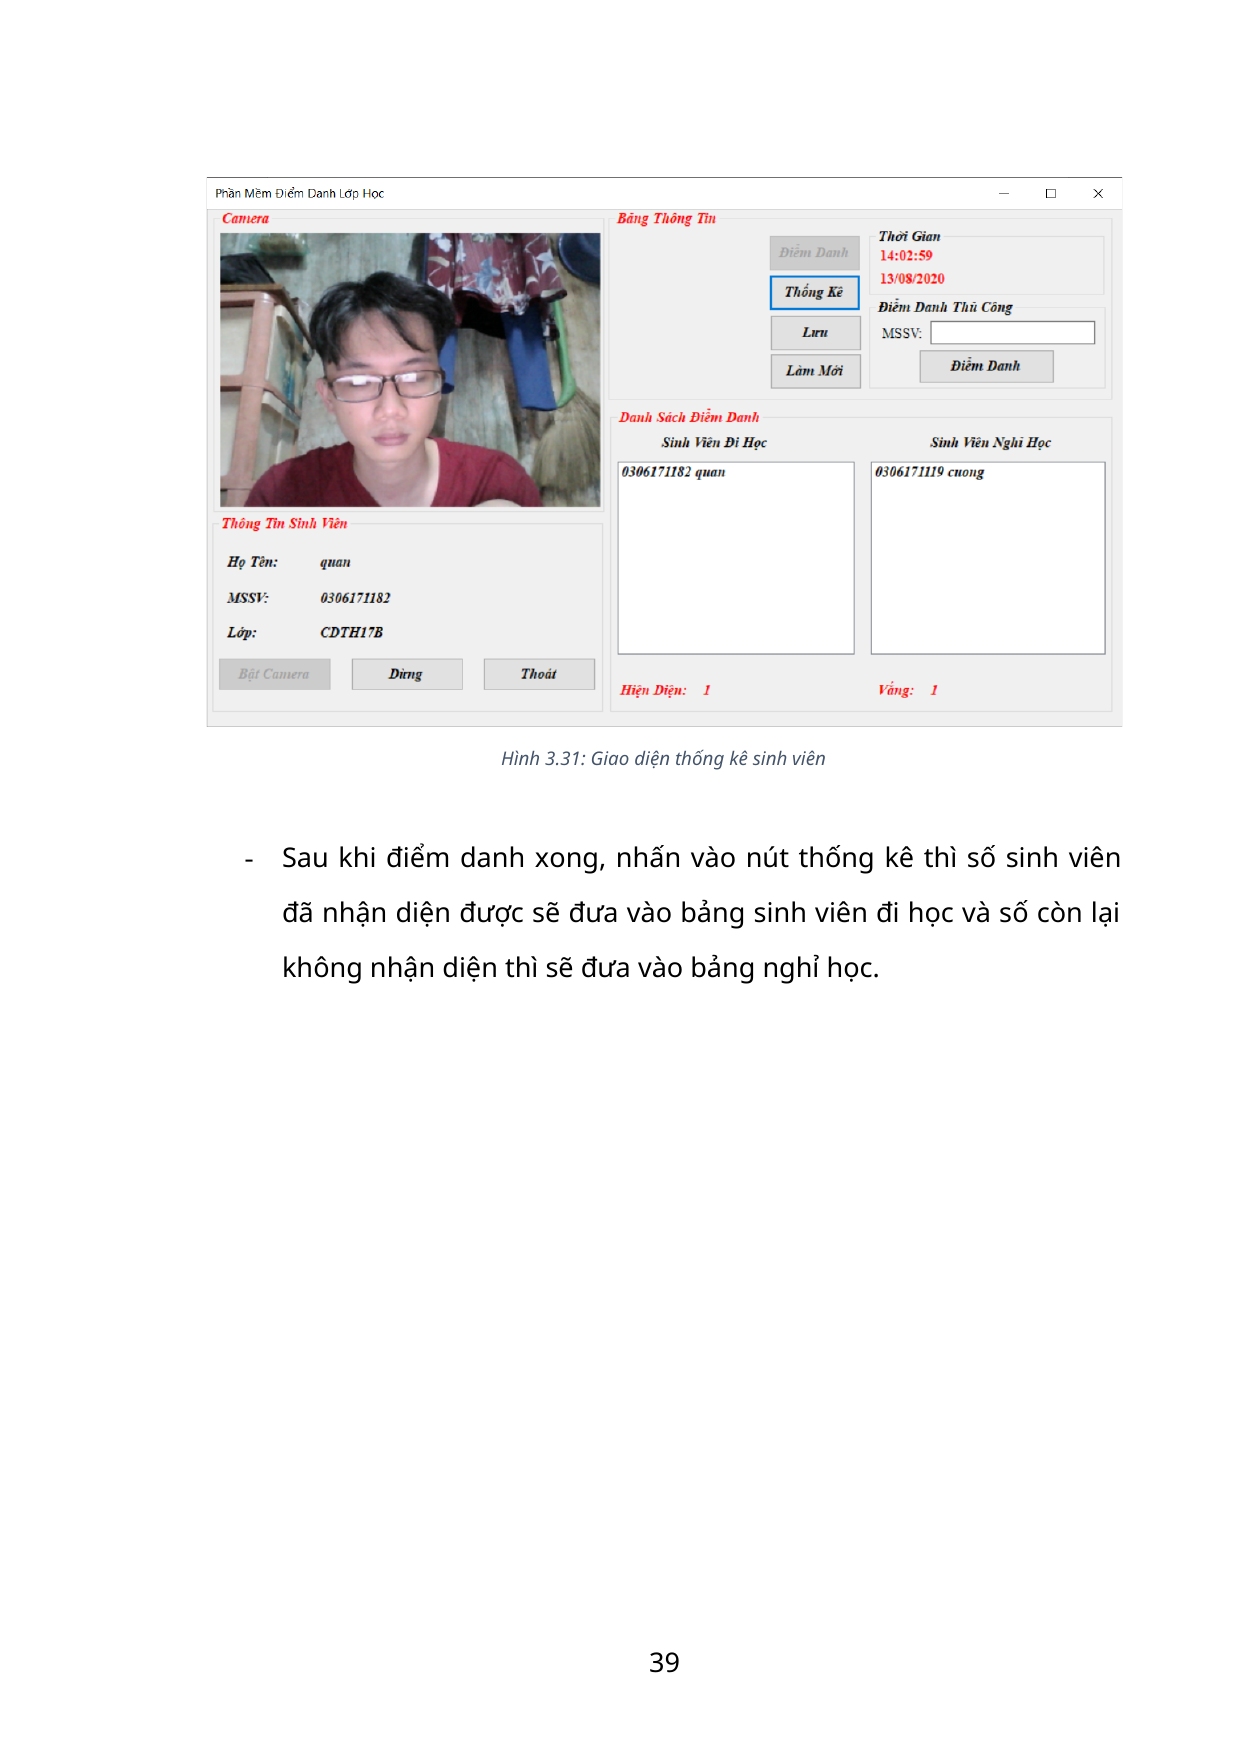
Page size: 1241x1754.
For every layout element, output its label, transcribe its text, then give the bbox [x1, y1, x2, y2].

list Sau khi điểm danh xong, nhấn vào nút thống kê thì số sinh viên đã nhận diện được sẽ đưa vào bảng sinh viên đi học và số còn lại không nhận diện thì sẽ đưa vào bảng nghỉ học. [244, 838, 1122, 986]
picture [206, 177, 1123, 727]
